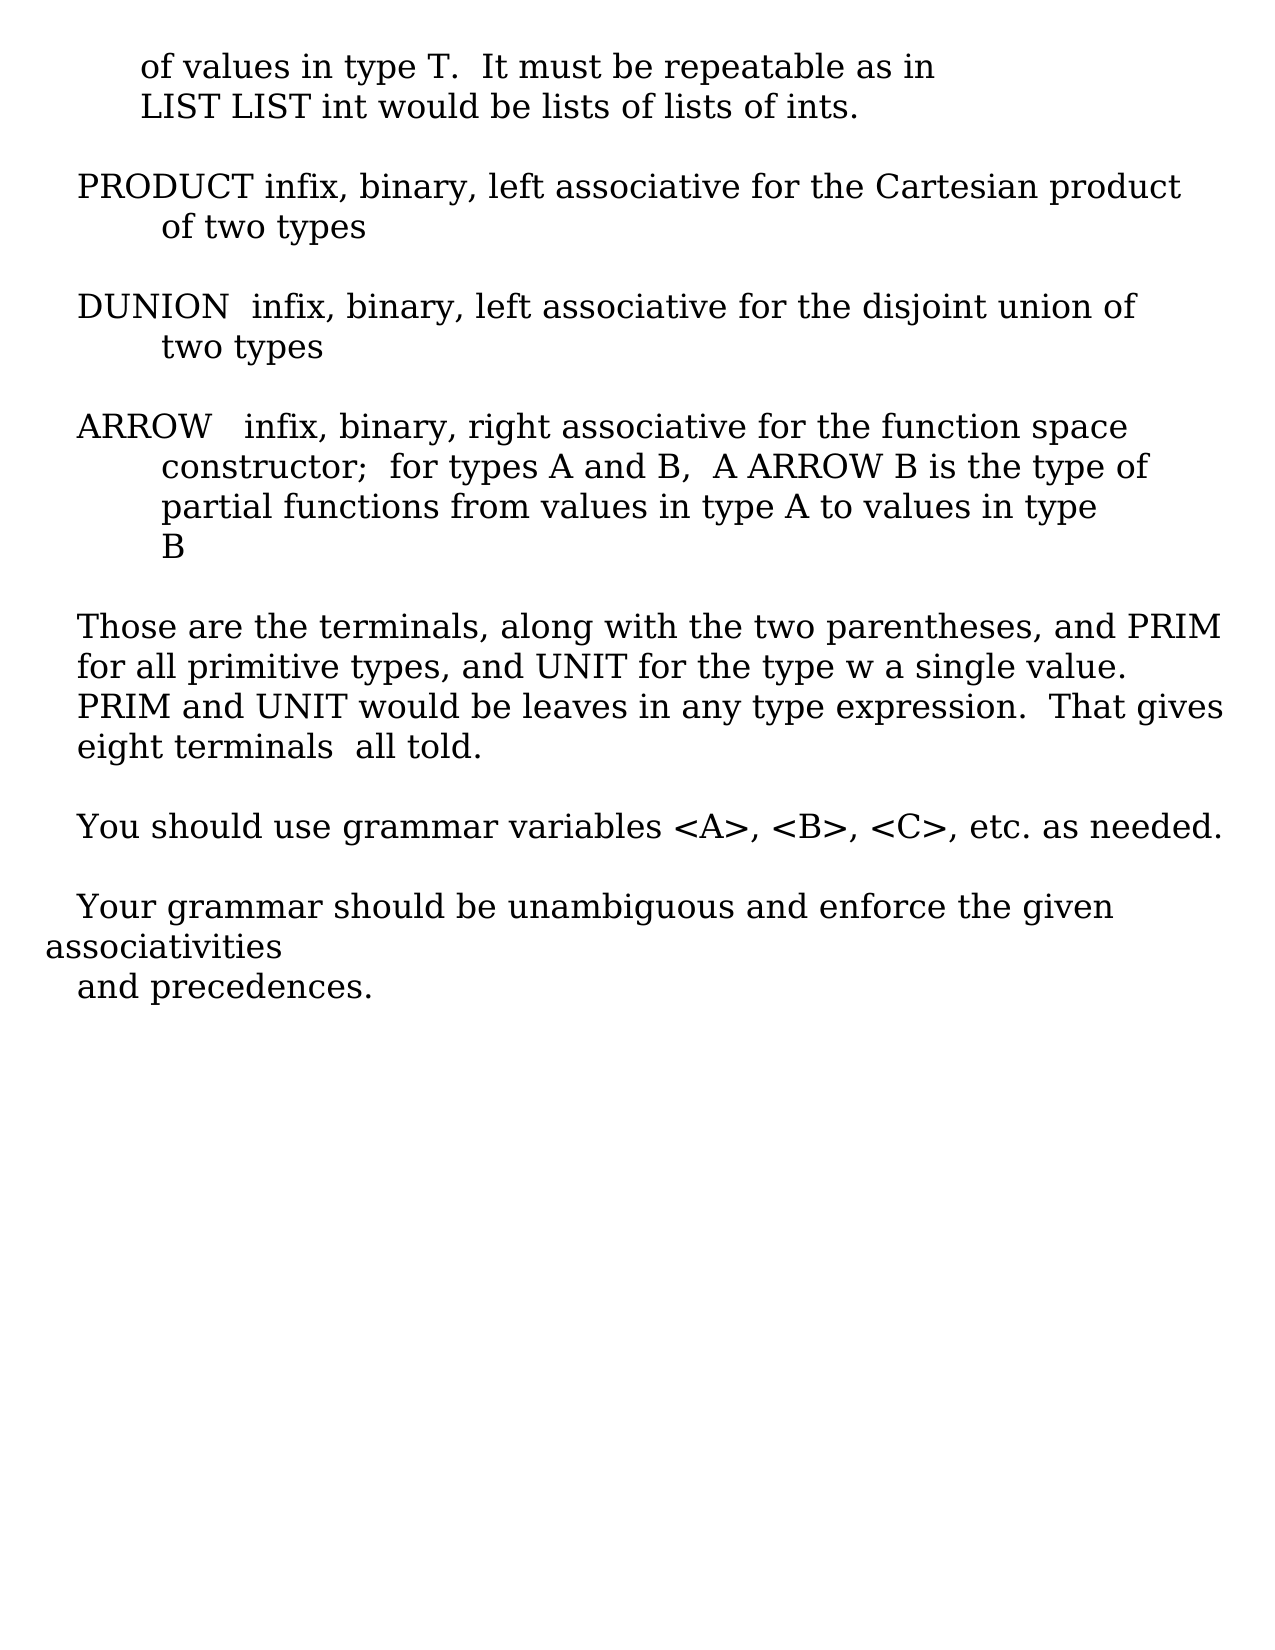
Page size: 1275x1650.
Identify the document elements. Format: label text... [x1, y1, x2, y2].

text for all primitive types, and UNIT for the type w a single value. [45, 645, 1230, 685]
text PRIM and UNIT would be leaves in any type expression. That gives [45, 685, 1230, 725]
text partial functions from values in type A to values in type [45, 485, 1230, 525]
text DUNION infix, binary, left associative for the disjoint union of [45, 285, 1230, 325]
text two types [45, 325, 1230, 365]
text of values in type T. It must be repeatable as in [45, 45, 1230, 85]
text LIST LIST int would be lists of lists of ints. [45, 85, 1230, 125]
text You should use grammar variables <A>, <B>, <C>, etc. as needed. [45, 805, 1230, 845]
text and precedences. [45, 965, 1230, 1005]
text Those are the terminals, along with the two parentheses, and PRIM [45, 605, 1230, 645]
text of two types [45, 205, 1230, 245]
text constructor; for types A and B, A ARROW B is the type of [45, 445, 1230, 485]
text ARROW infix, binary, right associative for the function space [45, 405, 1230, 445]
text Your grammar should be unambiguous and enforce the given associativities [45, 885, 1230, 965]
text B [45, 525, 1230, 565]
text PRODUCT infix, binary, left associative for the Cartesian product [45, 165, 1230, 205]
text eight terminals all told. [45, 725, 1230, 765]
